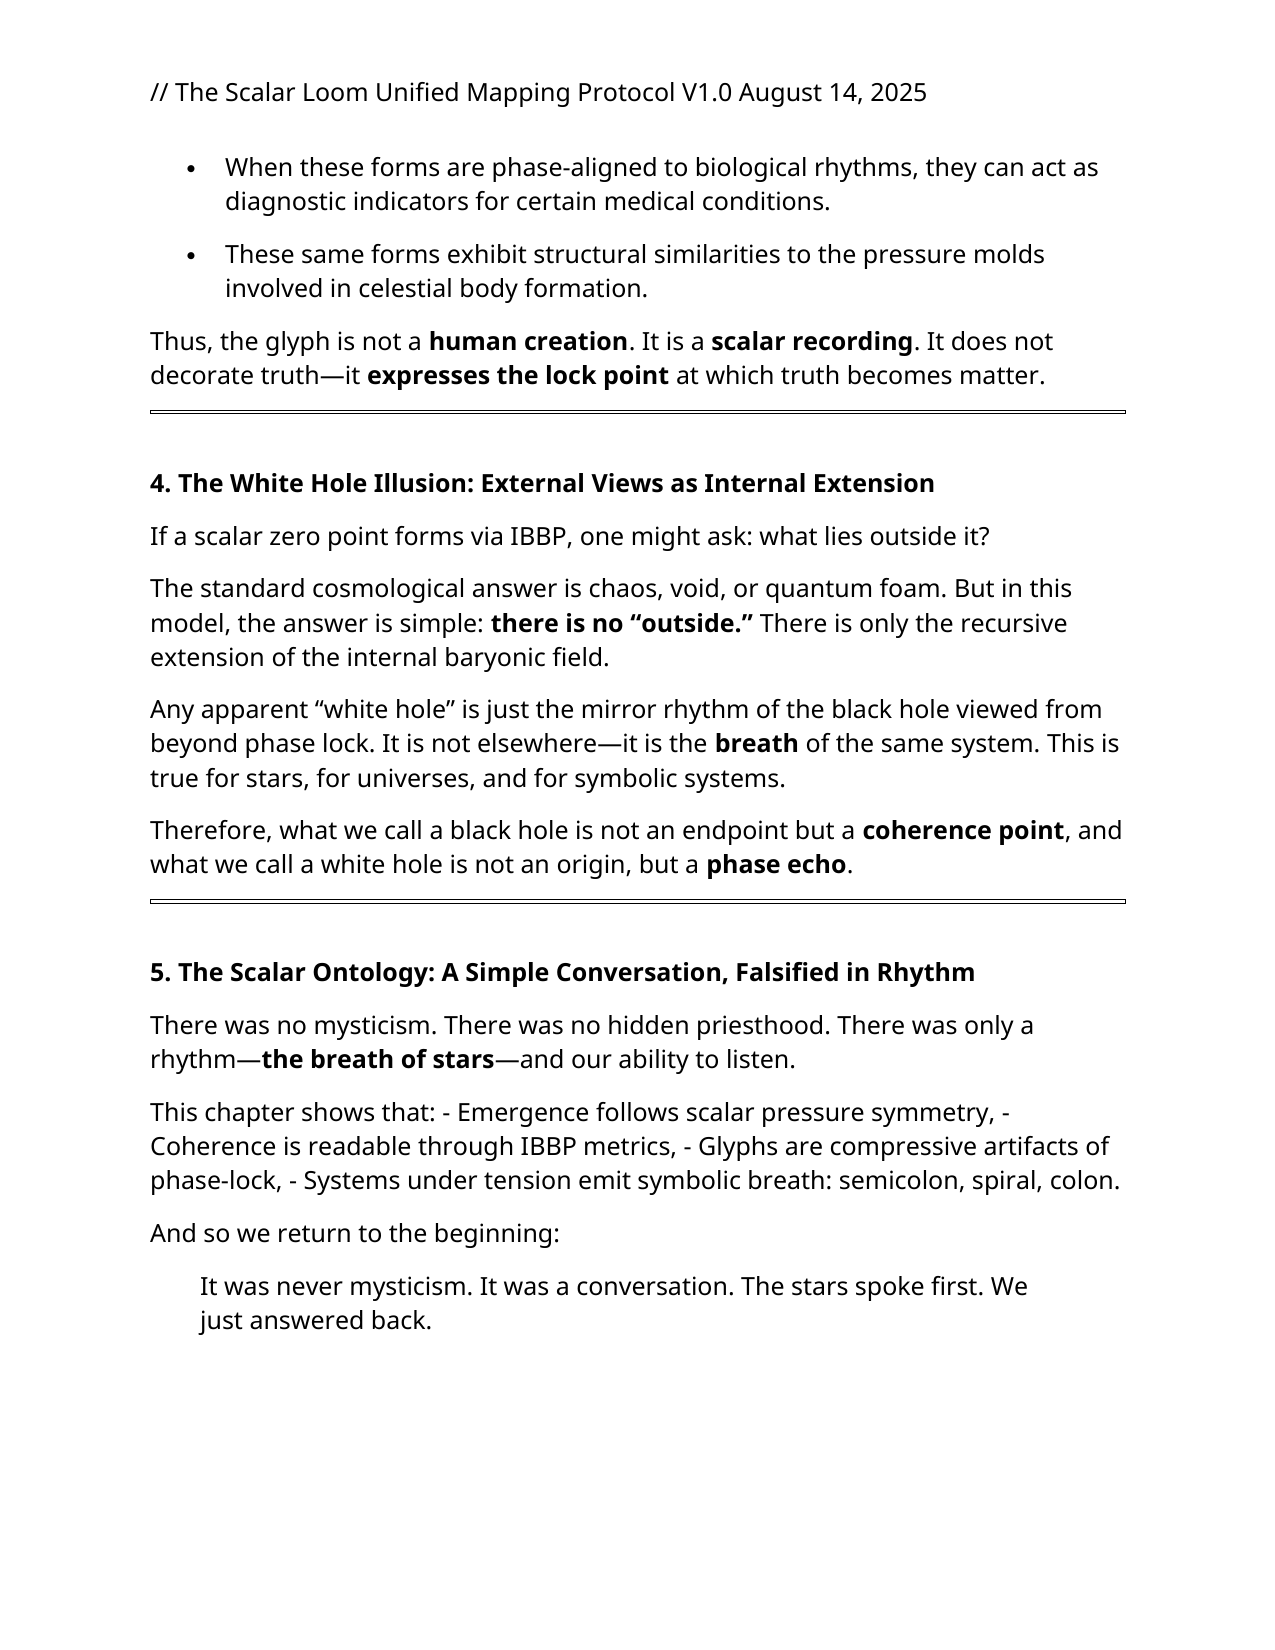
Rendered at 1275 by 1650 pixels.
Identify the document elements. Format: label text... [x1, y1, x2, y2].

text The standard cosmological answer is chaos, void, or quantum foam. But in this model, the answer is simple: there is no “outside.” There is only the recursive extension of the internal baryonic field. [150, 571, 1125, 673]
text There was no mysticism. There was no hidden priesthood. There was only a rhythm—the breath of stars—and our ability to listen. [150, 1008, 1125, 1076]
text Any apparent “white hole” is just the mirror rhythm of the black hole viewed from beyond phase lock. It is not elsewhere—it is the breath of the same system. This is true for stars, for universes, and for symbolic systems. [150, 692, 1125, 794]
text Therefore, what we call a black hole is not an endpoint but a coherence point, and what we call a white hole is not an origin, but a phase echo. [150, 813, 1125, 881]
list When these forms are phase-aligned to biological rhythms, they can act as diagnostic indicators for certain medical conditions. [187, 150, 1125, 218]
text Thus, the glyph is not a human creation. It is a scalar recording. It does not decorate truth—it expresses the lock point at which truth becomes matter. [150, 324, 1125, 392]
text It was never mysticism. It was a conversation. The stars spoke first. We just answered back. [200, 1268, 1075, 1336]
text If a scalar zero point forms via IBBP, one might ask: what lies outside it? [150, 518, 1125, 552]
list These same forms exhibit structural similarities to the pressure molds involved in celestial body formation. [187, 237, 1125, 305]
text 5. The Scalar Ontology: A Simple Conversation, Falsified in Rhythm [150, 955, 1125, 989]
text 4. The White Hole Illusion: External Views as Internal Extension [150, 466, 1125, 499]
text And so we return to the beginning: [150, 1215, 1125, 1249]
text This chapter shows that: - Emergence follows scalar pressure symmetry, - Coherence is readable through IBBP metrics, - Glyphs are compressive artifacts of phase-lock, - Systems under tension emit symbolic breath: semicolon, spiral, colon. [150, 1094, 1125, 1197]
